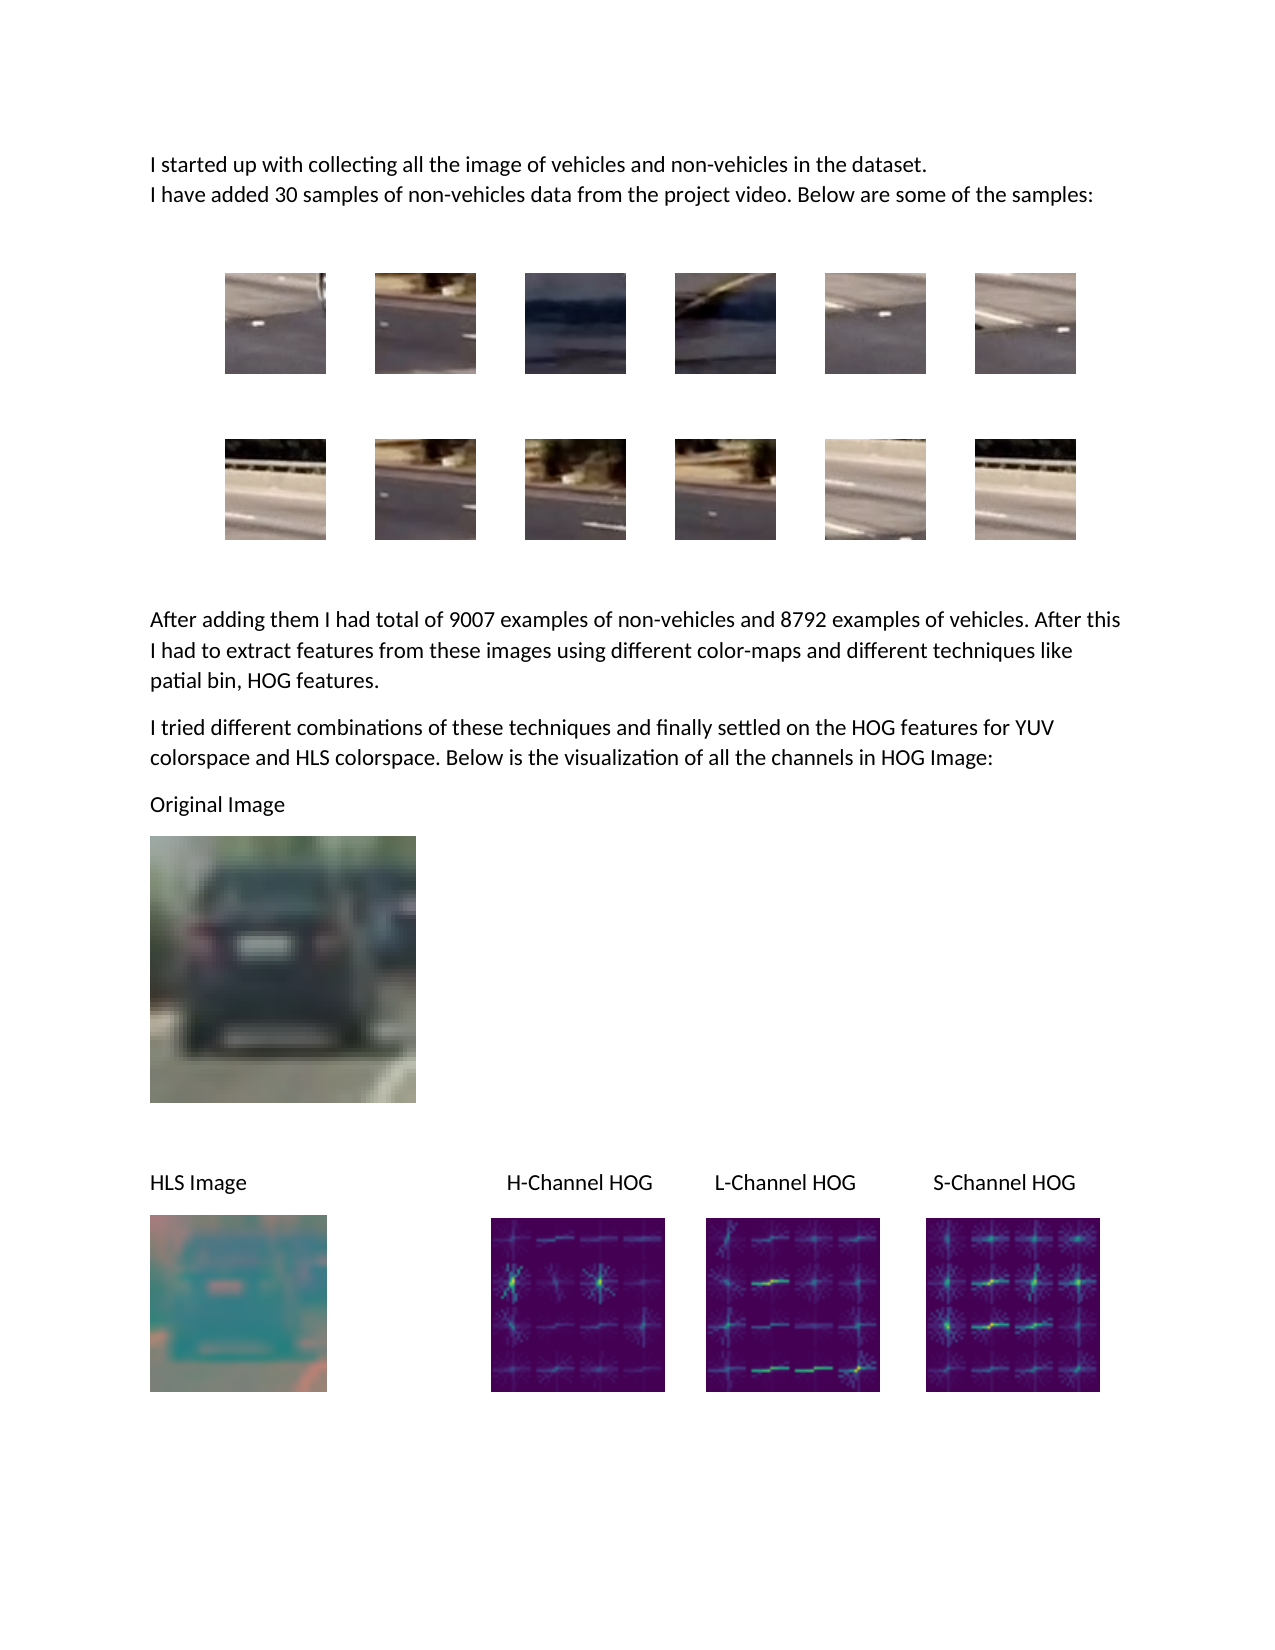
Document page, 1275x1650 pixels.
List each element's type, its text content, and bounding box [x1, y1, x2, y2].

picture [225, 439, 326, 540]
text After adding them I had total of 9007 examples of non-vehicles and 8792 examples of vehicles. After this I had to extract features from these images using different color-maps and different techniques like patial bin, HOG features. [150, 606, 1125, 694]
picture [825, 273, 926, 374]
picture [706, 1218, 880, 1392]
picture [675, 273, 776, 374]
picture [150, 1215, 327, 1392]
text HLS Image H-Channel HOG L-Channel HOG S-Channel HOG [150, 1168, 1125, 1196]
picture [825, 439, 926, 540]
text Original Image [150, 790, 1125, 818]
picture [491, 1218, 665, 1392]
picture [225, 273, 326, 374]
picture [375, 273, 476, 374]
picture [975, 439, 1076, 540]
text I tried different combinations of these techniques and finally settled on the HOG features for YUV colorspace and HLS colorspace. Below is the visualization of all the channels in HOG Image: [150, 713, 1125, 771]
picture [150, 836, 416, 1103]
picture [975, 273, 1076, 374]
picture [375, 439, 476, 540]
picture [675, 439, 776, 540]
picture [525, 273, 626, 374]
text I started up with collecting all the image of vehicles and non-vehicles in the dataset. I have added 30 samples of non-vehicles data from the project video. Below are some of the samples: [150, 150, 1125, 208]
picture [926, 1218, 1100, 1392]
picture [525, 439, 626, 540]
